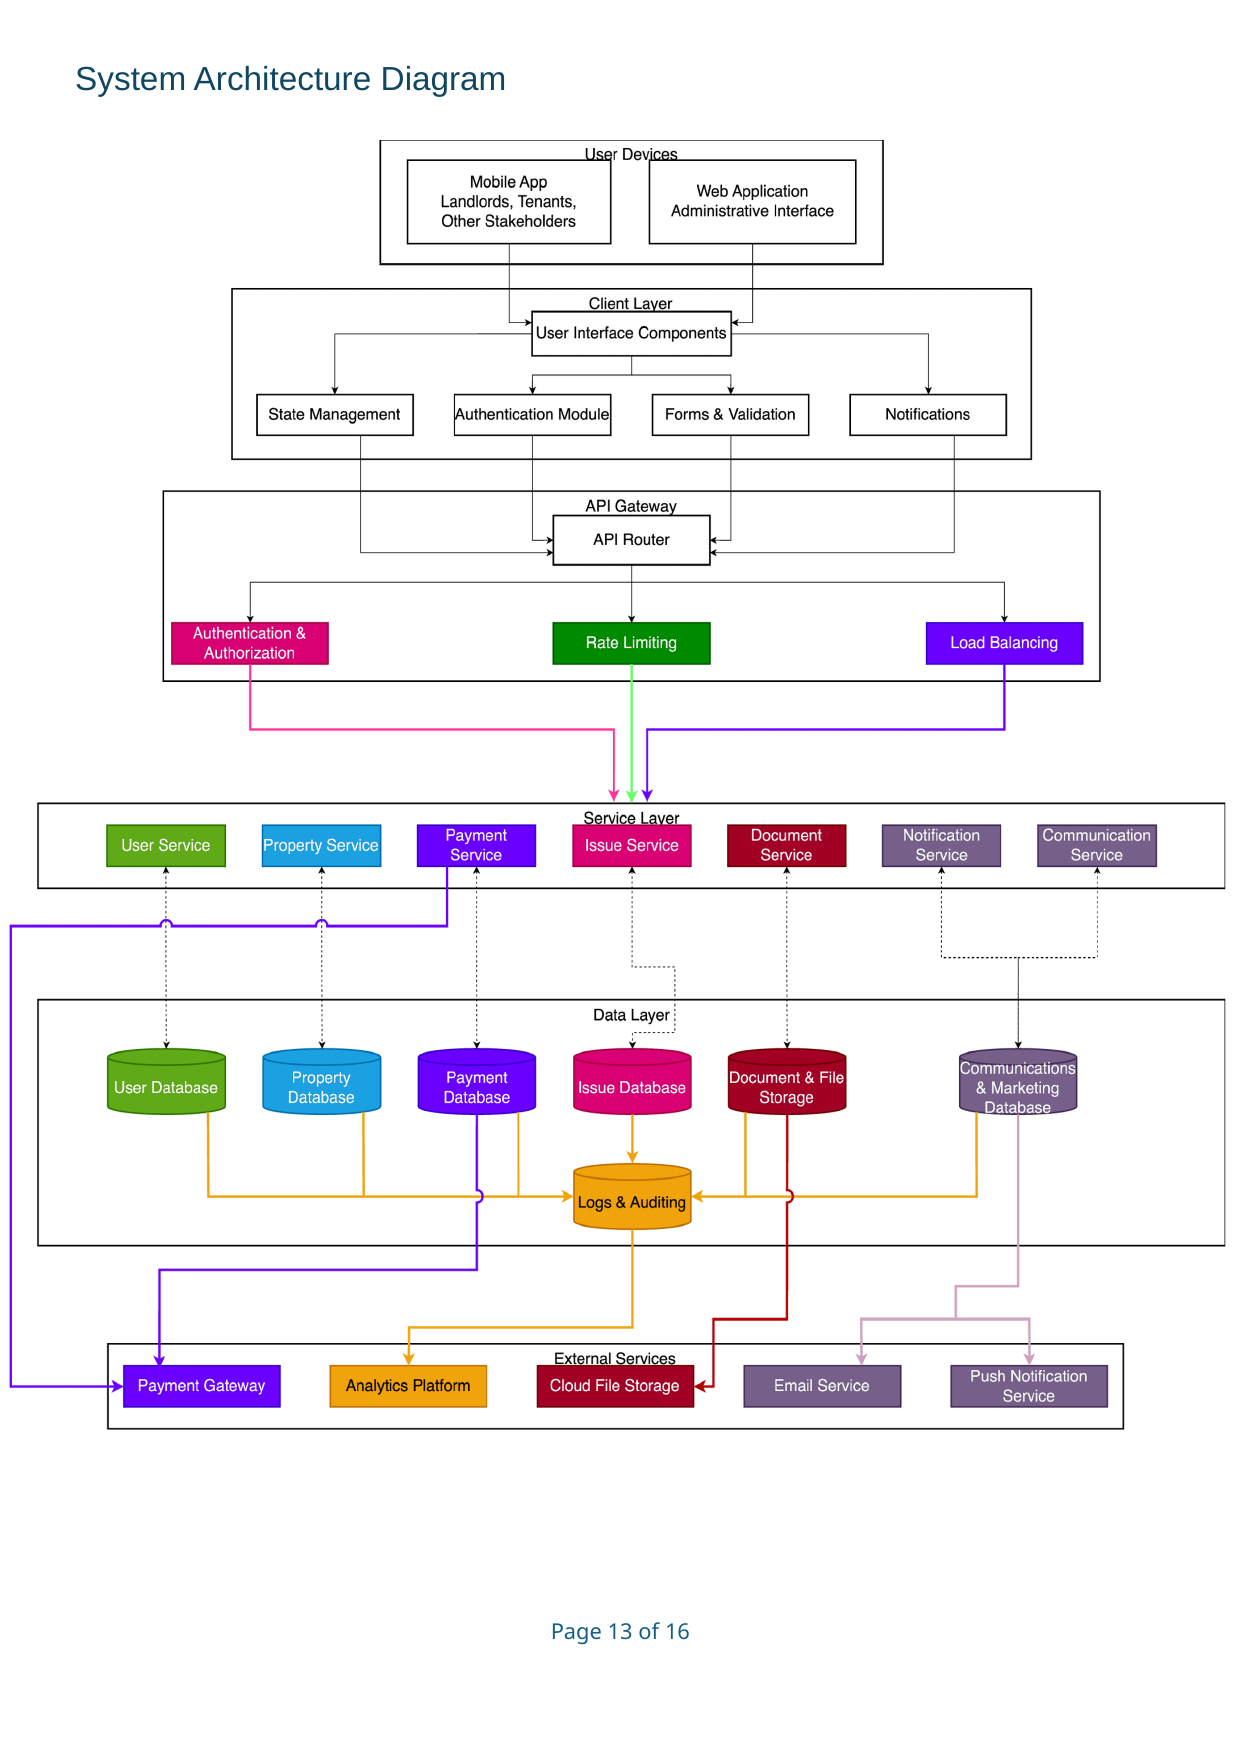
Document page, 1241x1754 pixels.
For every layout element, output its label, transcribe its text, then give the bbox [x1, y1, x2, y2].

picture [4, 140, 1226, 1430]
subtitle System Architecture Diagram [75, 59, 1165, 140]
